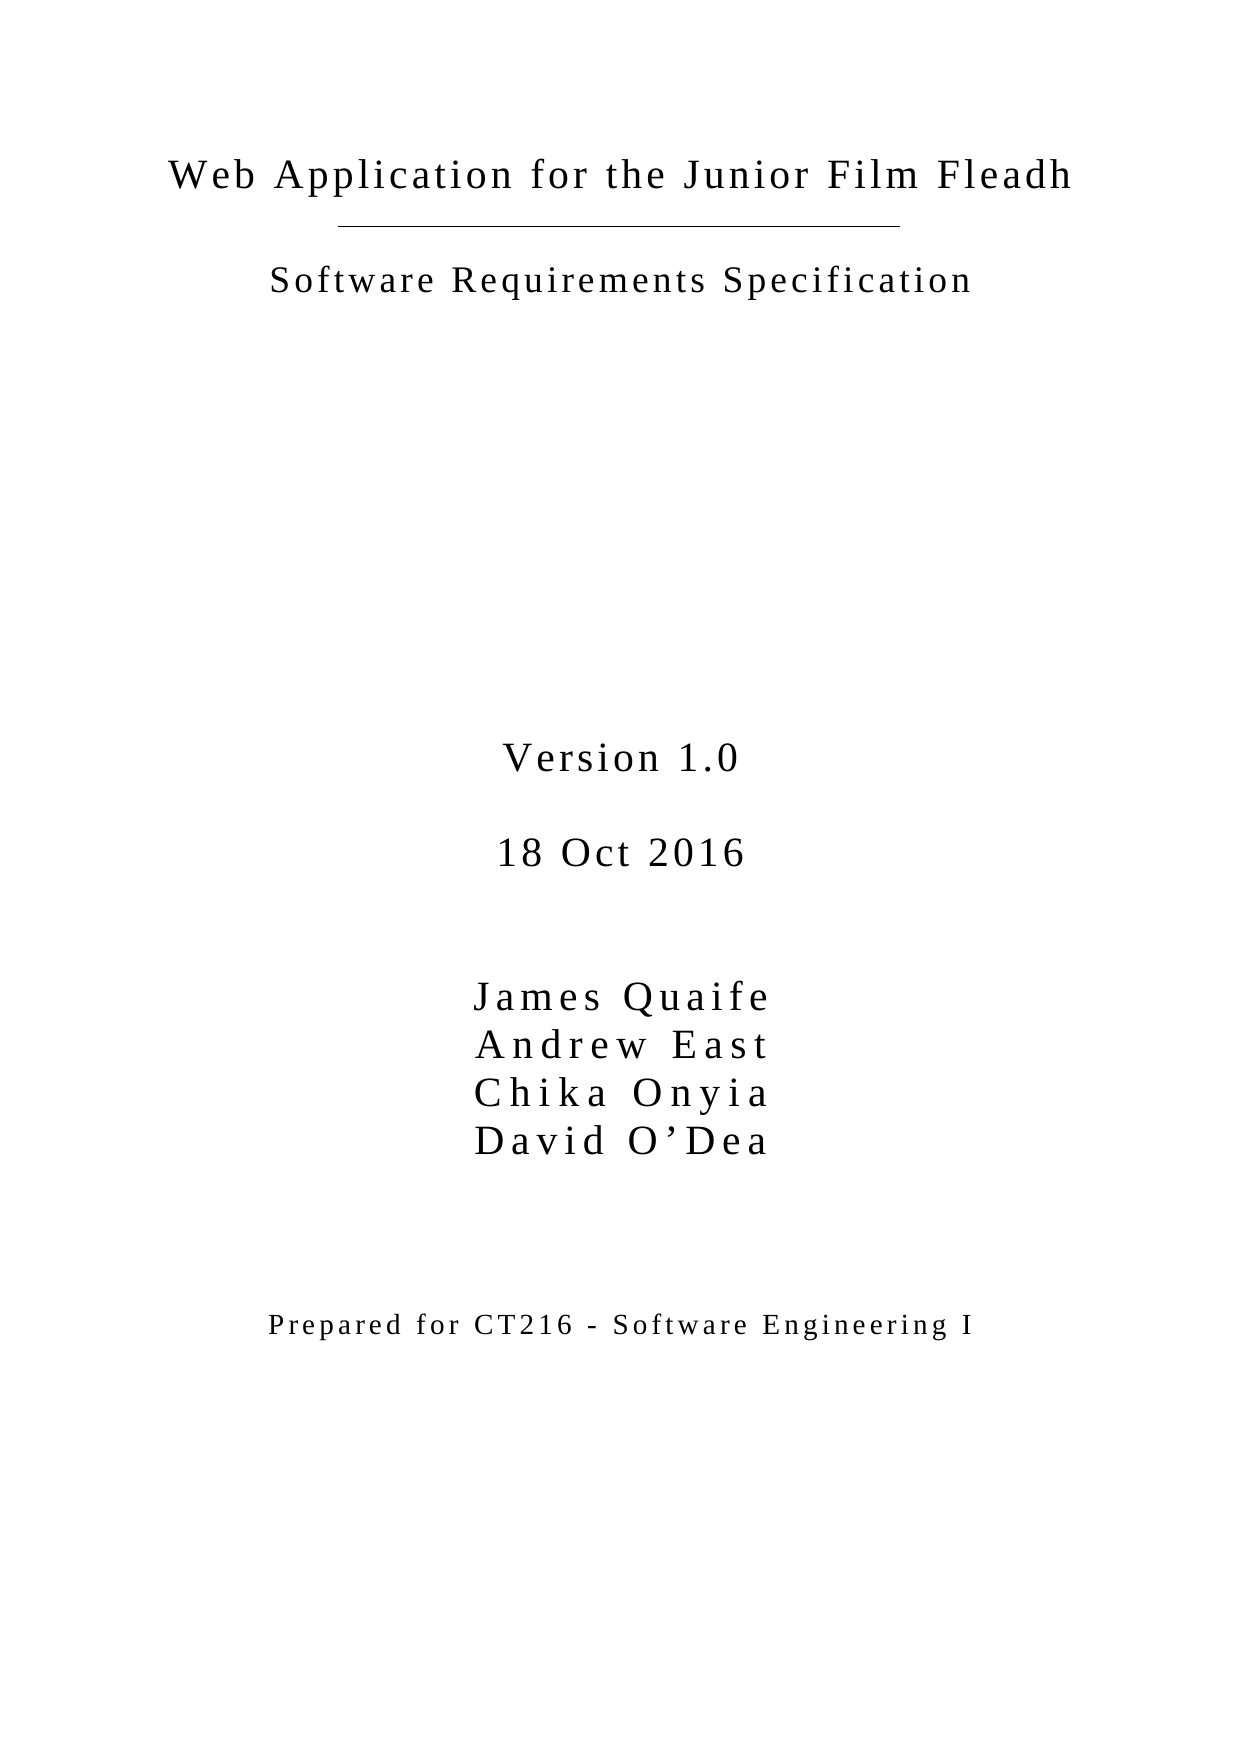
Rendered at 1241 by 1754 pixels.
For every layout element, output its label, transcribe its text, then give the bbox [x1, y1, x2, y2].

title David O’Dea [150, 1115, 1090, 1163]
title Web Application for the Junior Film Fleadh [150, 150, 1090, 198]
title Andrew East [150, 1019, 1090, 1067]
title Version 1.0 [150, 732, 1090, 780]
title Software Requirements Specification [150, 258, 1090, 301]
title Prepared for CT216 - Software Engineering I [150, 1307, 1090, 1341]
title James Quaife [150, 972, 1090, 1019]
title 18 Oct 2016 [150, 828, 1090, 876]
title Chika Onyia [150, 1067, 1090, 1115]
